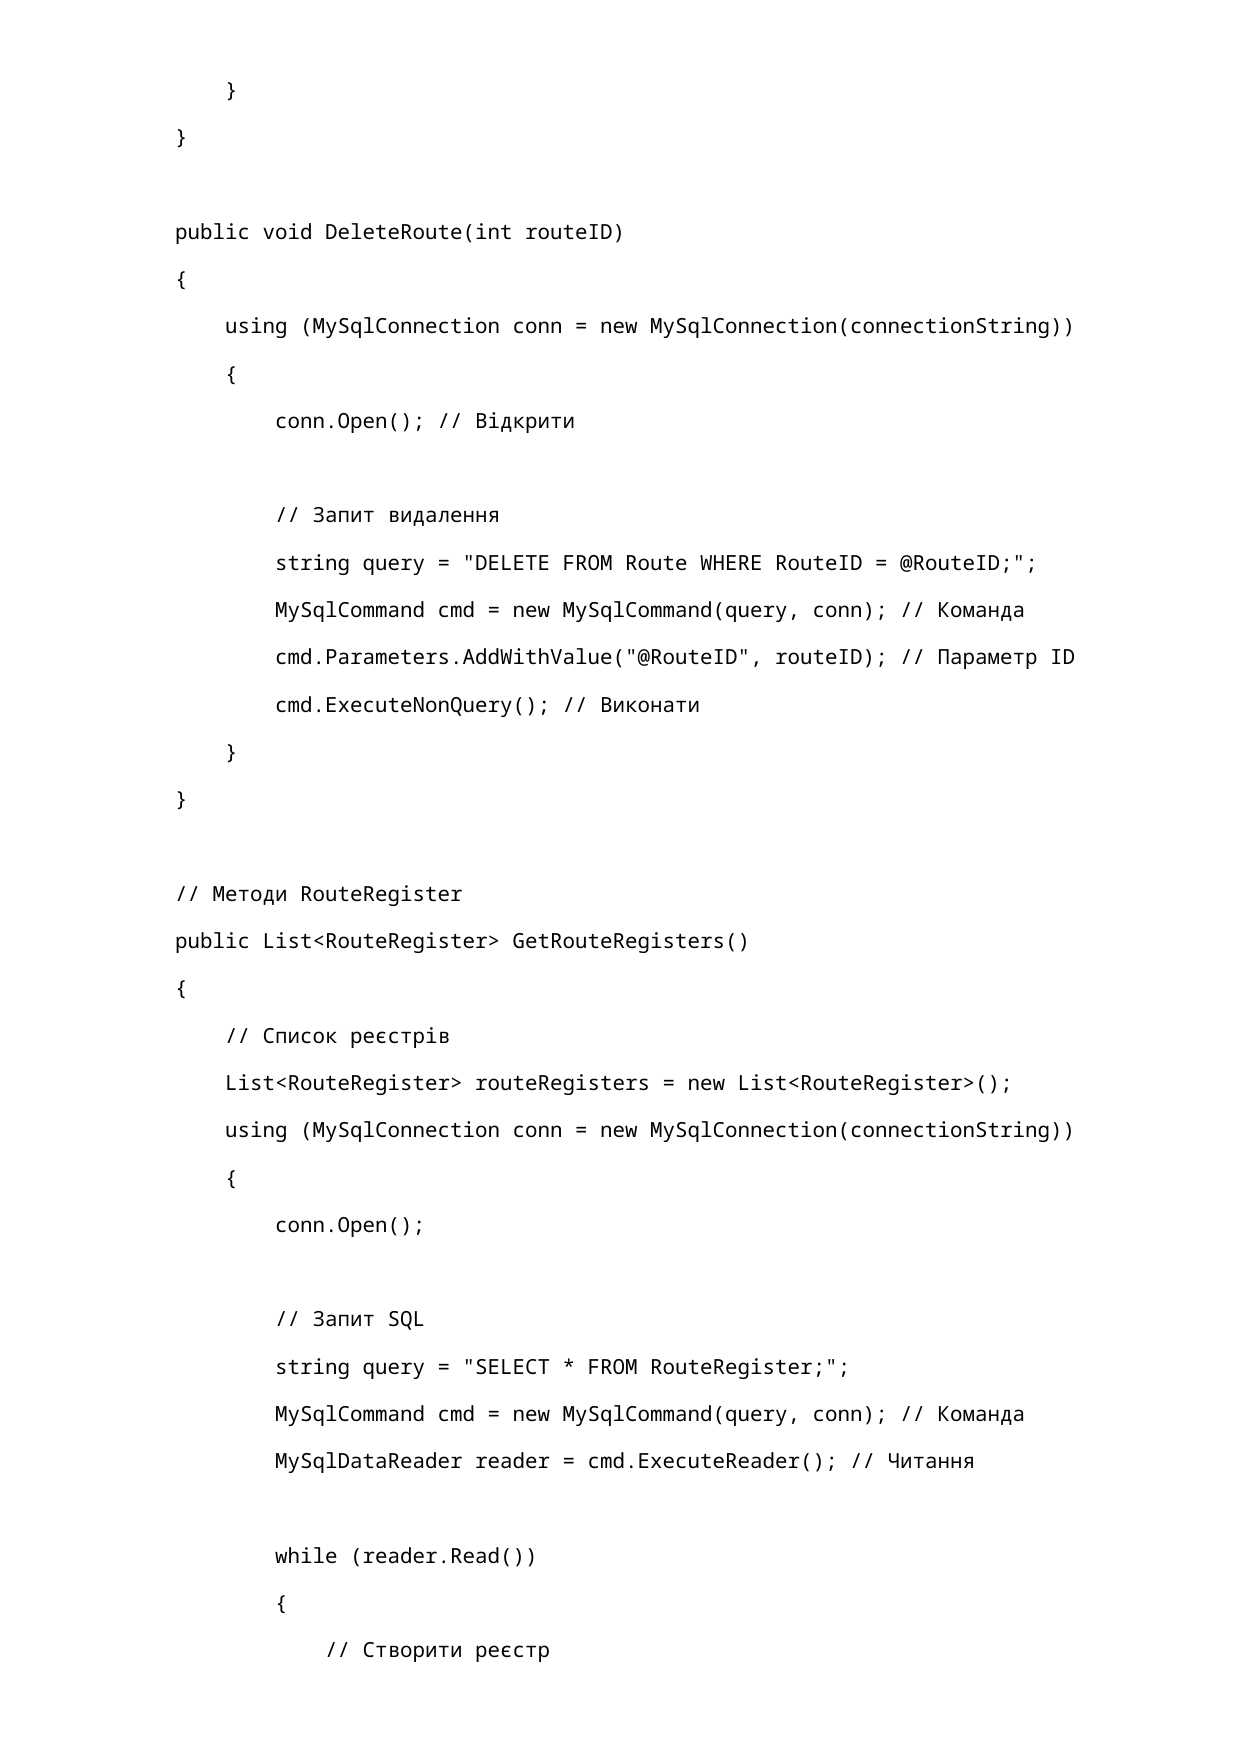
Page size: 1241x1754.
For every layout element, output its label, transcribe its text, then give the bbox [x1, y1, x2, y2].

text { [75, 359, 1165, 387]
text { [75, 1588, 1165, 1617]
text public void DeleteRoute(int routeID) [75, 217, 1165, 245]
text conn.Open(); // Відкрити [75, 406, 1165, 434]
text conn.Open(); [75, 1210, 1165, 1238]
text while (reader.Read()) [75, 1541, 1165, 1569]
text MySqlDataReader reader = cmd.ExecuteReader(); // Читання [75, 1446, 1165, 1475]
text MySqlCommand cmd = new MySqlCommand(query, conn); // Команда [75, 595, 1165, 624]
text MySqlCommand cmd = new MySqlCommand(query, conn); // Команда [75, 1399, 1165, 1428]
text // Запит SQL [75, 1304, 1165, 1333]
text string query = "DELETE FROM Route WHERE RouteID = @RouteID;"; [75, 548, 1165, 576]
text } [75, 784, 1165, 813]
text { [75, 1163, 1165, 1191]
text { [75, 973, 1165, 1002]
text List<RouteRegister> routeRegisters = new List<RouteRegister>(); [75, 1068, 1165, 1097]
text using (MySqlConnection conn = new MySqlConnection(connectionString)) [75, 311, 1165, 340]
text cmd.ExecuteNonQuery(); // Виконати [75, 690, 1165, 718]
text // Список реєстрів [75, 1021, 1165, 1049]
text // Запит видалення [75, 501, 1165, 529]
text // Методи RouteRegister [75, 879, 1165, 907]
text } [75, 737, 1165, 766]
text string query = "SELECT * FROM RouteRegister;"; [75, 1352, 1165, 1380]
text } [75, 122, 1165, 151]
text using (MySqlConnection conn = new MySqlConnection(connectionString)) [75, 1115, 1165, 1144]
text public List<RouteRegister> GetRouteRegisters() [75, 926, 1165, 955]
text { [75, 264, 1165, 293]
text // Створити реєстр [75, 1636, 1165, 1664]
text cmd.Parameters.AddWithValue("@RouteID", routeID); // Параметр ID [75, 642, 1165, 671]
text } [75, 75, 1165, 103]
